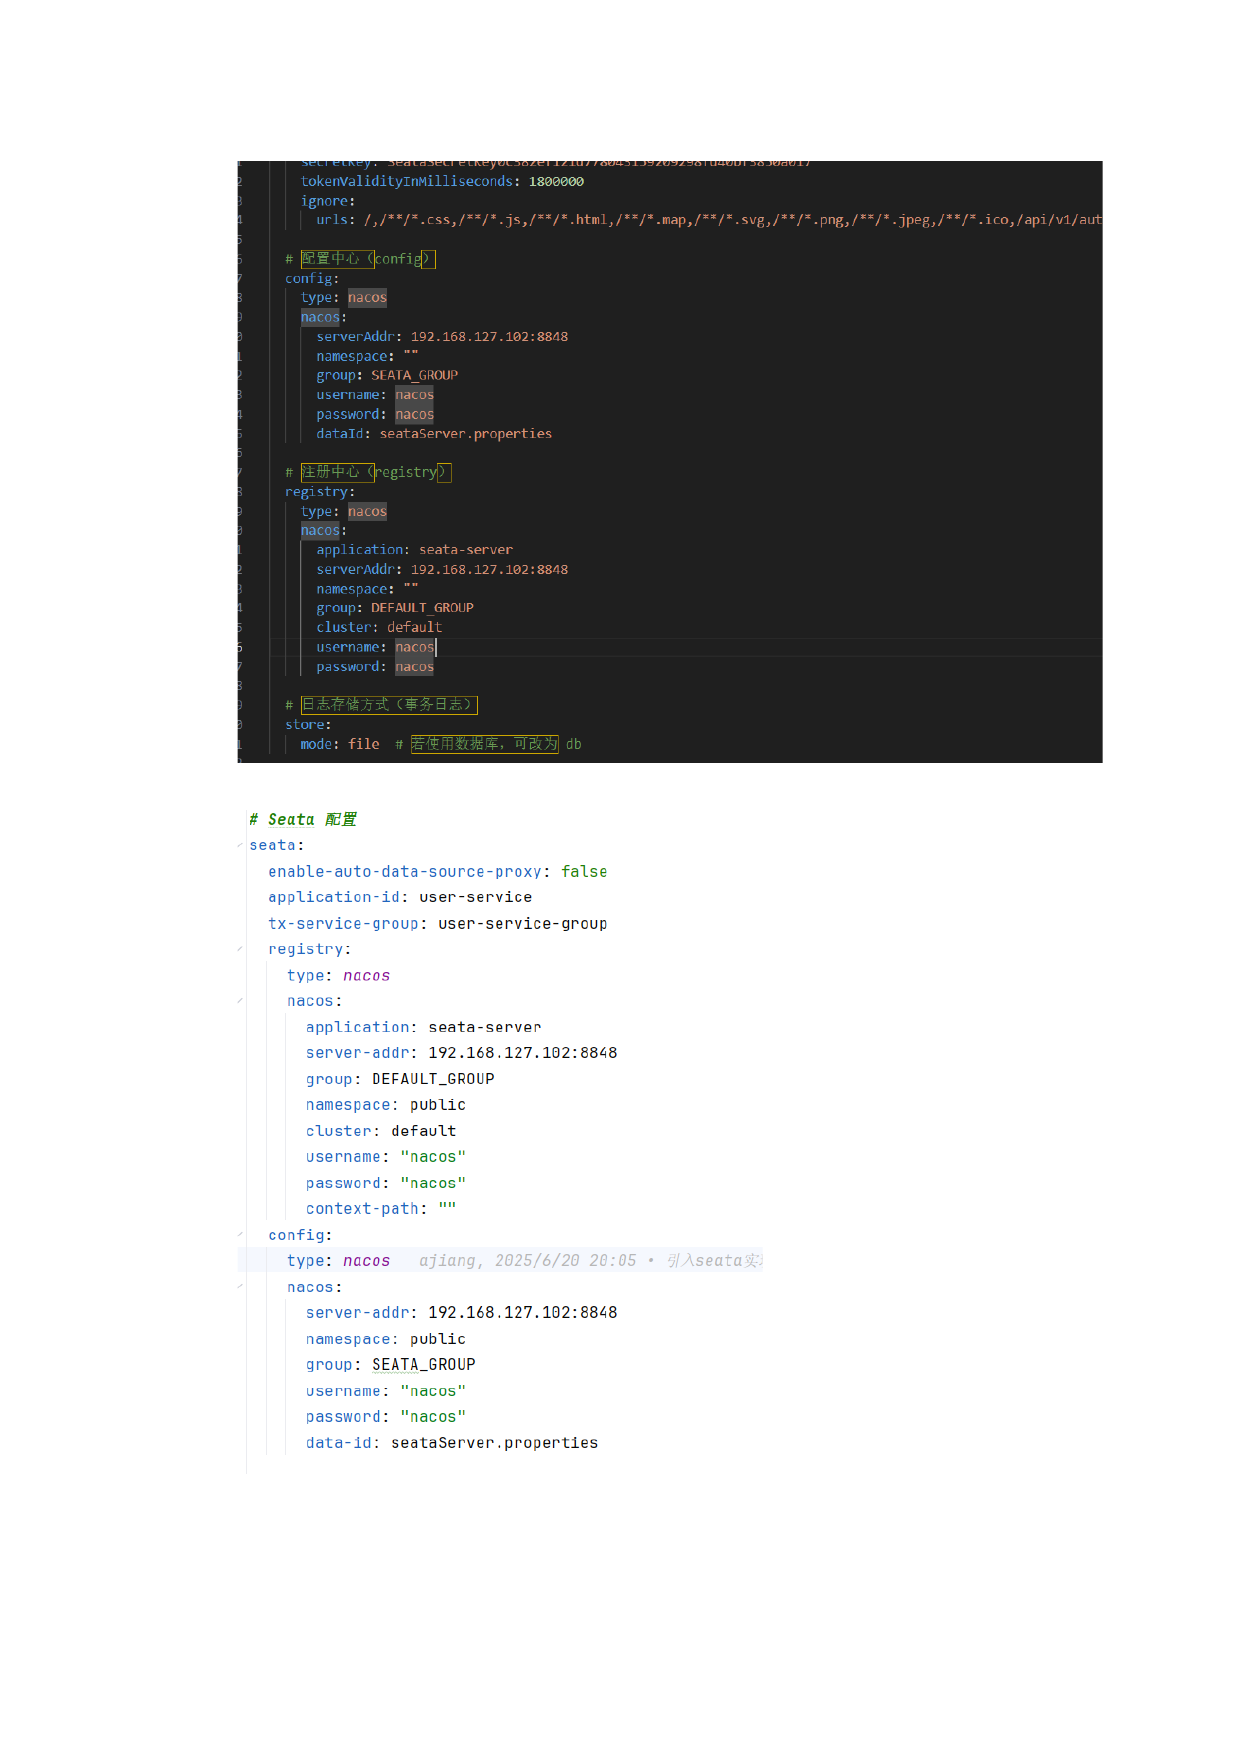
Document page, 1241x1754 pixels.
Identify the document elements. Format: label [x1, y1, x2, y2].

picture [237, 161, 1103, 763]
picture [237, 810, 763, 1474]
